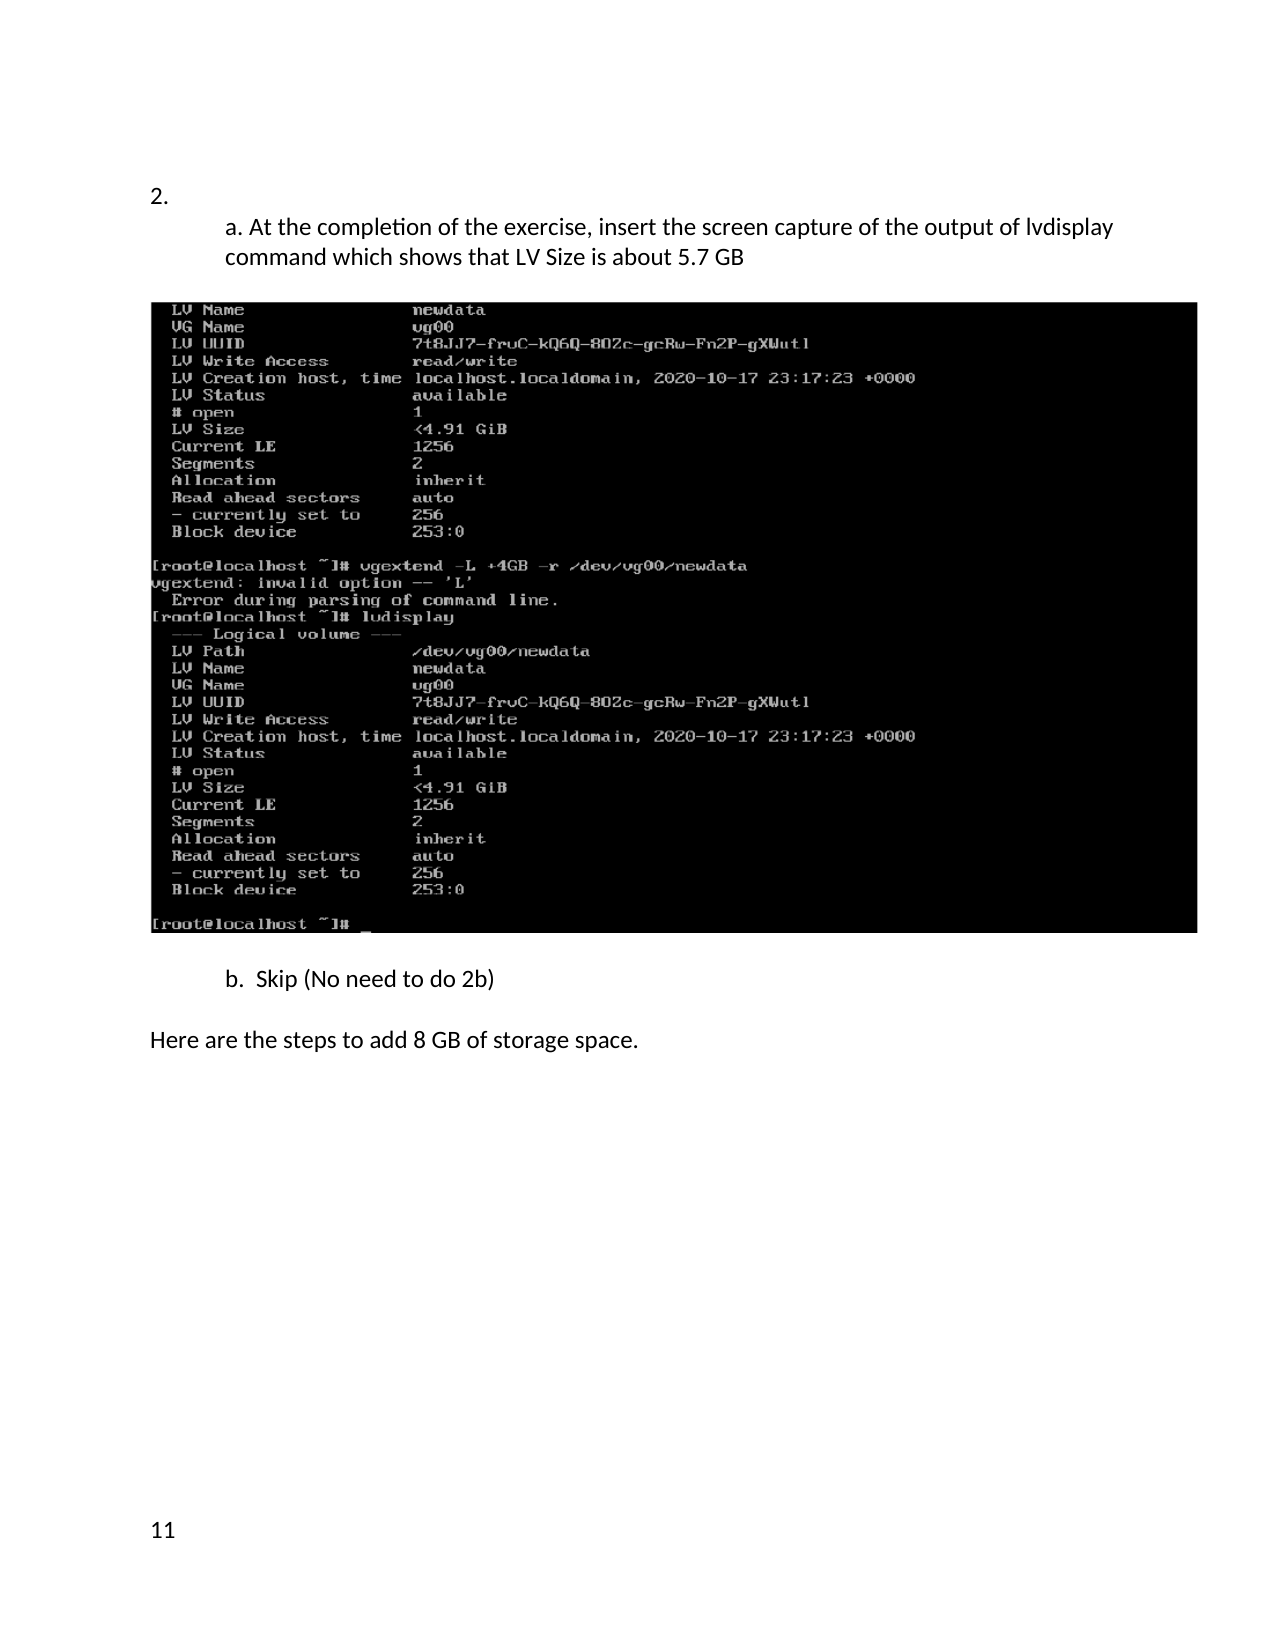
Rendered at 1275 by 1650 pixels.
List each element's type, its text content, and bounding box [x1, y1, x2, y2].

text a. At the completion of the exercise, insert the screen capture of the output of lvdisplay command which shows that LV Size is about 5.7 GB [225, 211, 1125, 272]
picture [150, 302, 1198, 933]
text Here are the steps to add 8 GB of storage space. [150, 1024, 1125, 1055]
text 2. [150, 181, 1125, 211]
text b. Skip (No need to do 2b) [150, 963, 1125, 994]
